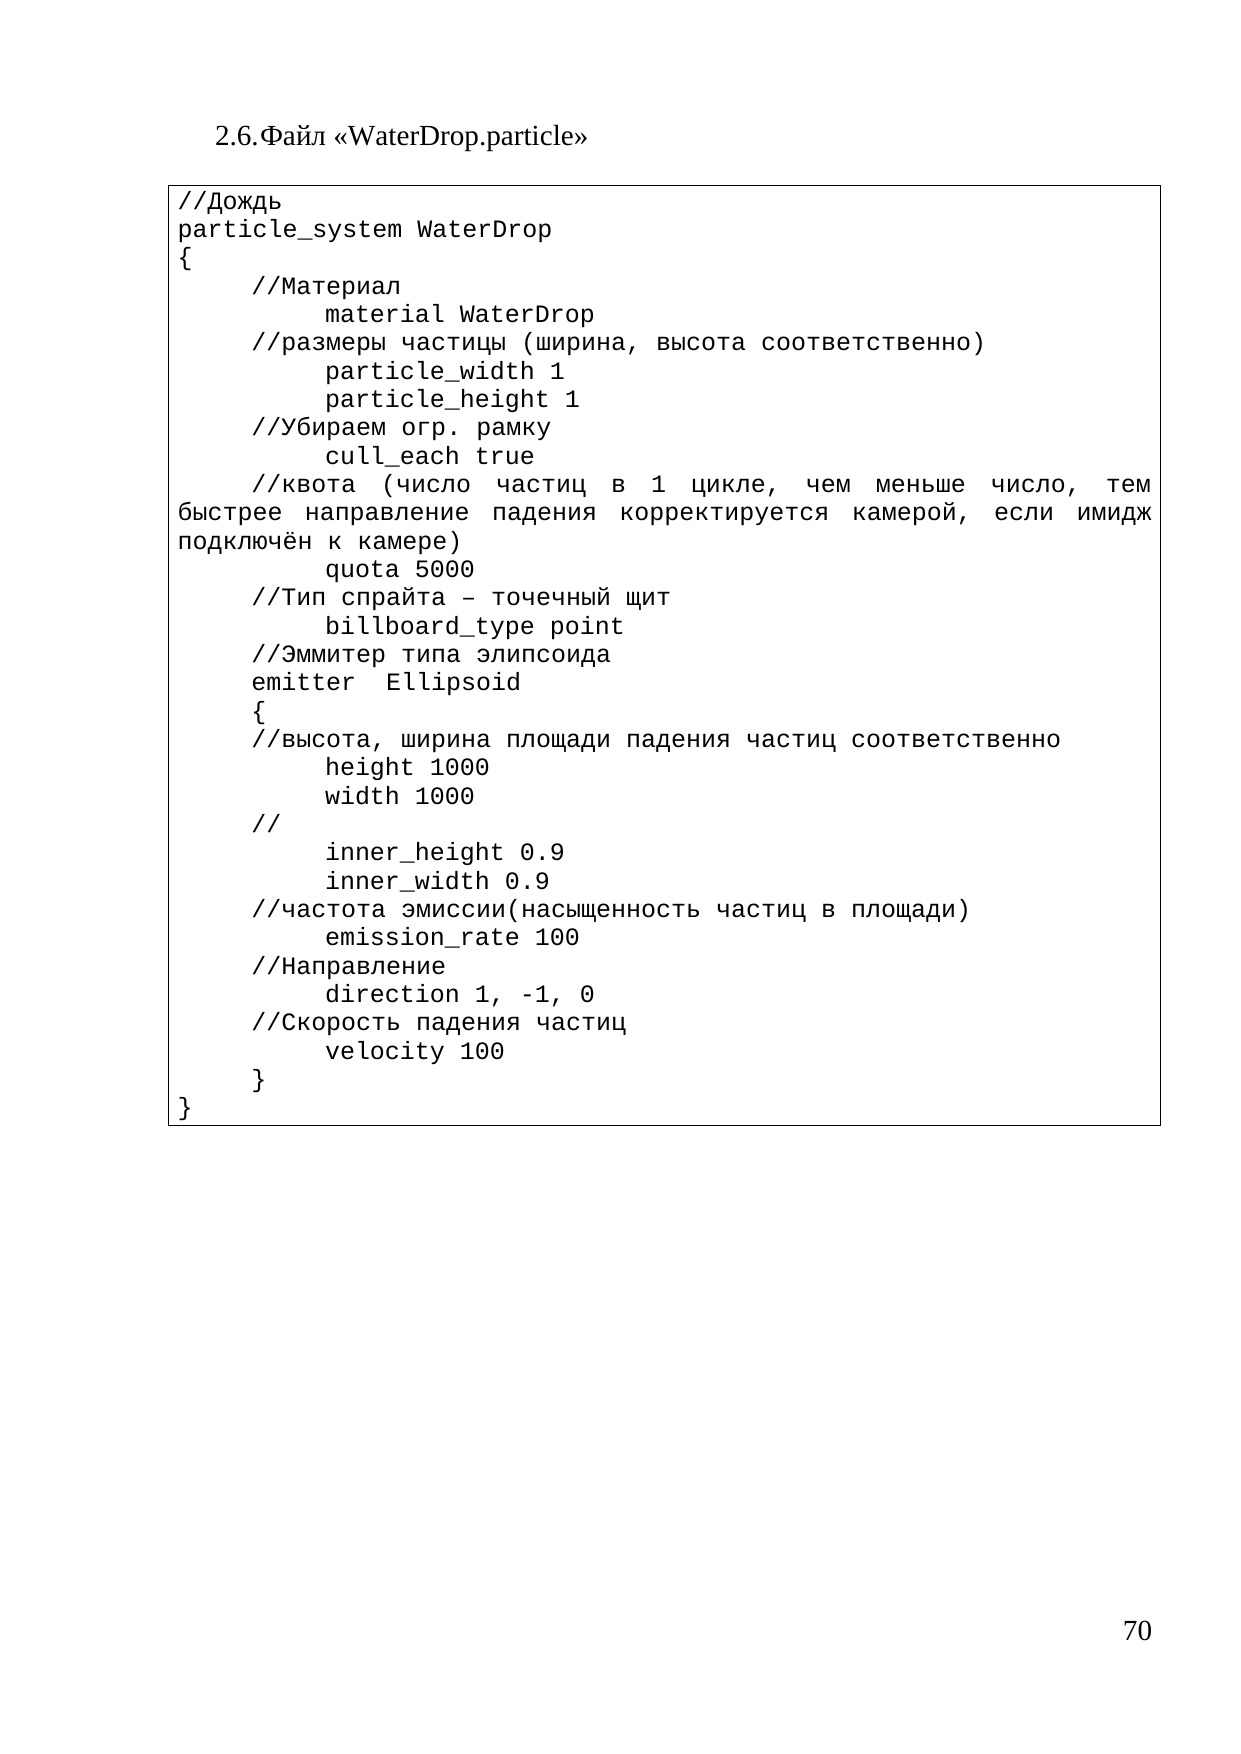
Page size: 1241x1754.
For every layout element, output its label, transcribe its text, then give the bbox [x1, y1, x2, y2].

text emitter Ellipsoid [177, 670, 1152, 698]
text particle_height 1 [177, 387, 1152, 415]
text //частота эмиссии(насыщенность частиц в площади) [177, 897, 1152, 925]
text //Эммитер типа элипсоида [177, 642, 1152, 670]
text } [169, 1092, 1160, 1125]
text particle_width 1 [177, 358, 1152, 387]
text { [177, 245, 1152, 273]
text particle_system WaterDrop [177, 217, 1152, 245]
list Файл «WaterDrop.particle» [215, 118, 1152, 152]
text //квота (число частиц в 1 цикле, чем меньше число, тем быстрее направление падения корректируется камерой, если имидж подключён к камере) [177, 472, 1152, 557]
text } [177, 1067, 1152, 1092]
text inner_width 0.9 [177, 868, 1152, 897]
text material WaterDrop [177, 302, 1152, 330]
text //Тип спрайта – точечный щит [177, 585, 1152, 613]
text // [177, 812, 1152, 840]
text velocity 100 [177, 1038, 1152, 1067]
text billboard_type point [177, 613, 1152, 642]
text //Скорость падения частиц [177, 1010, 1152, 1038]
text //Дождь [169, 186, 1160, 217]
text direction 1, -1, 0 [177, 982, 1152, 1010]
text //Направление [177, 953, 1152, 982]
text quota 5000 [177, 557, 1152, 585]
text cull_each true [177, 443, 1152, 472]
text //Убираем огр. рамку [177, 415, 1152, 443]
text emission_rate 100 [177, 925, 1152, 953]
text //высота, ширина площади падения частиц соответственно [177, 727, 1152, 755]
text width 1000 [177, 783, 1152, 812]
text height 1000 [177, 755, 1152, 783]
text inner_height 0.9 [177, 840, 1152, 868]
text //Материал [177, 273, 1152, 302]
text { [177, 698, 1152, 727]
text //размеры частицы (ширина, высота соответственно) [177, 330, 1152, 358]
